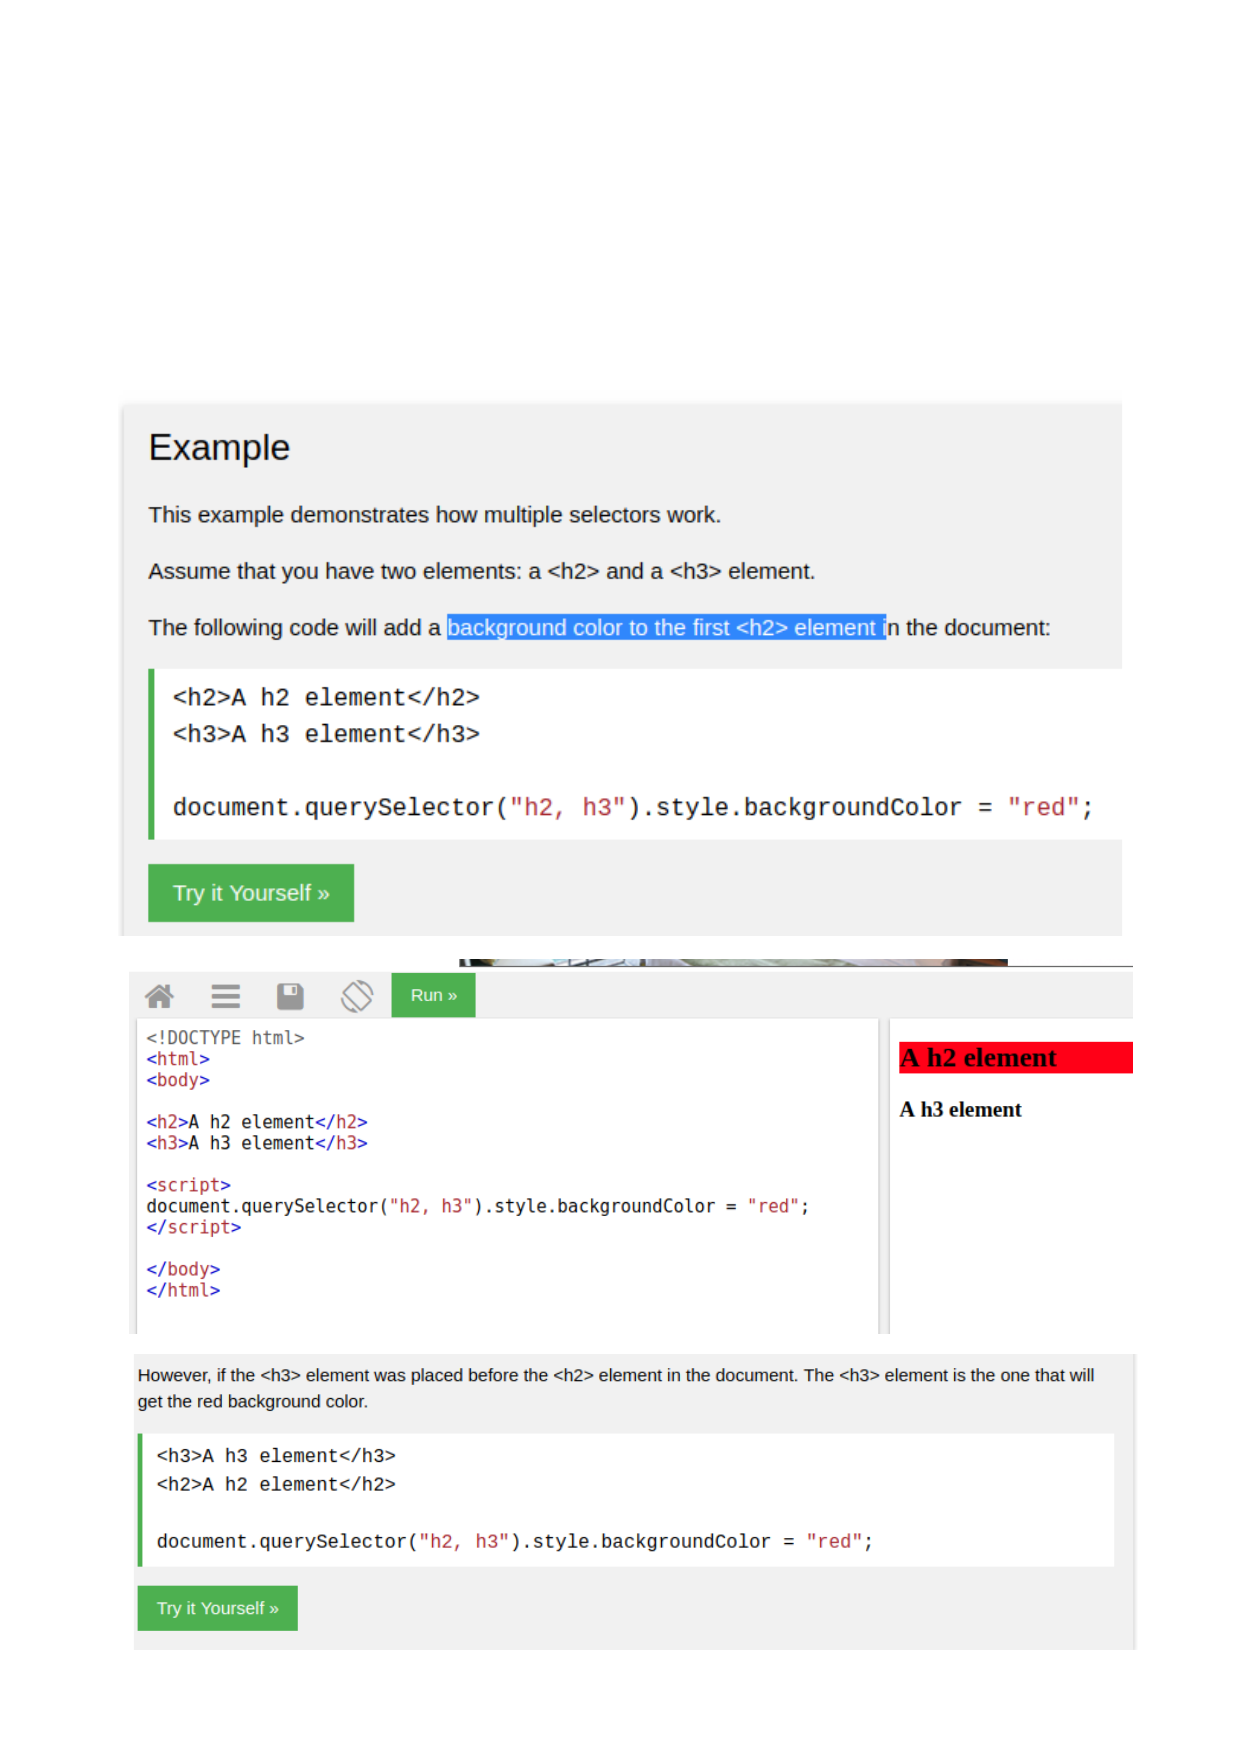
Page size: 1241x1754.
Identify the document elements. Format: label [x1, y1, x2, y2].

picture [133, 1354, 1138, 1650]
picture [129, 959, 1133, 1334]
picture [118, 390, 1123, 936]
